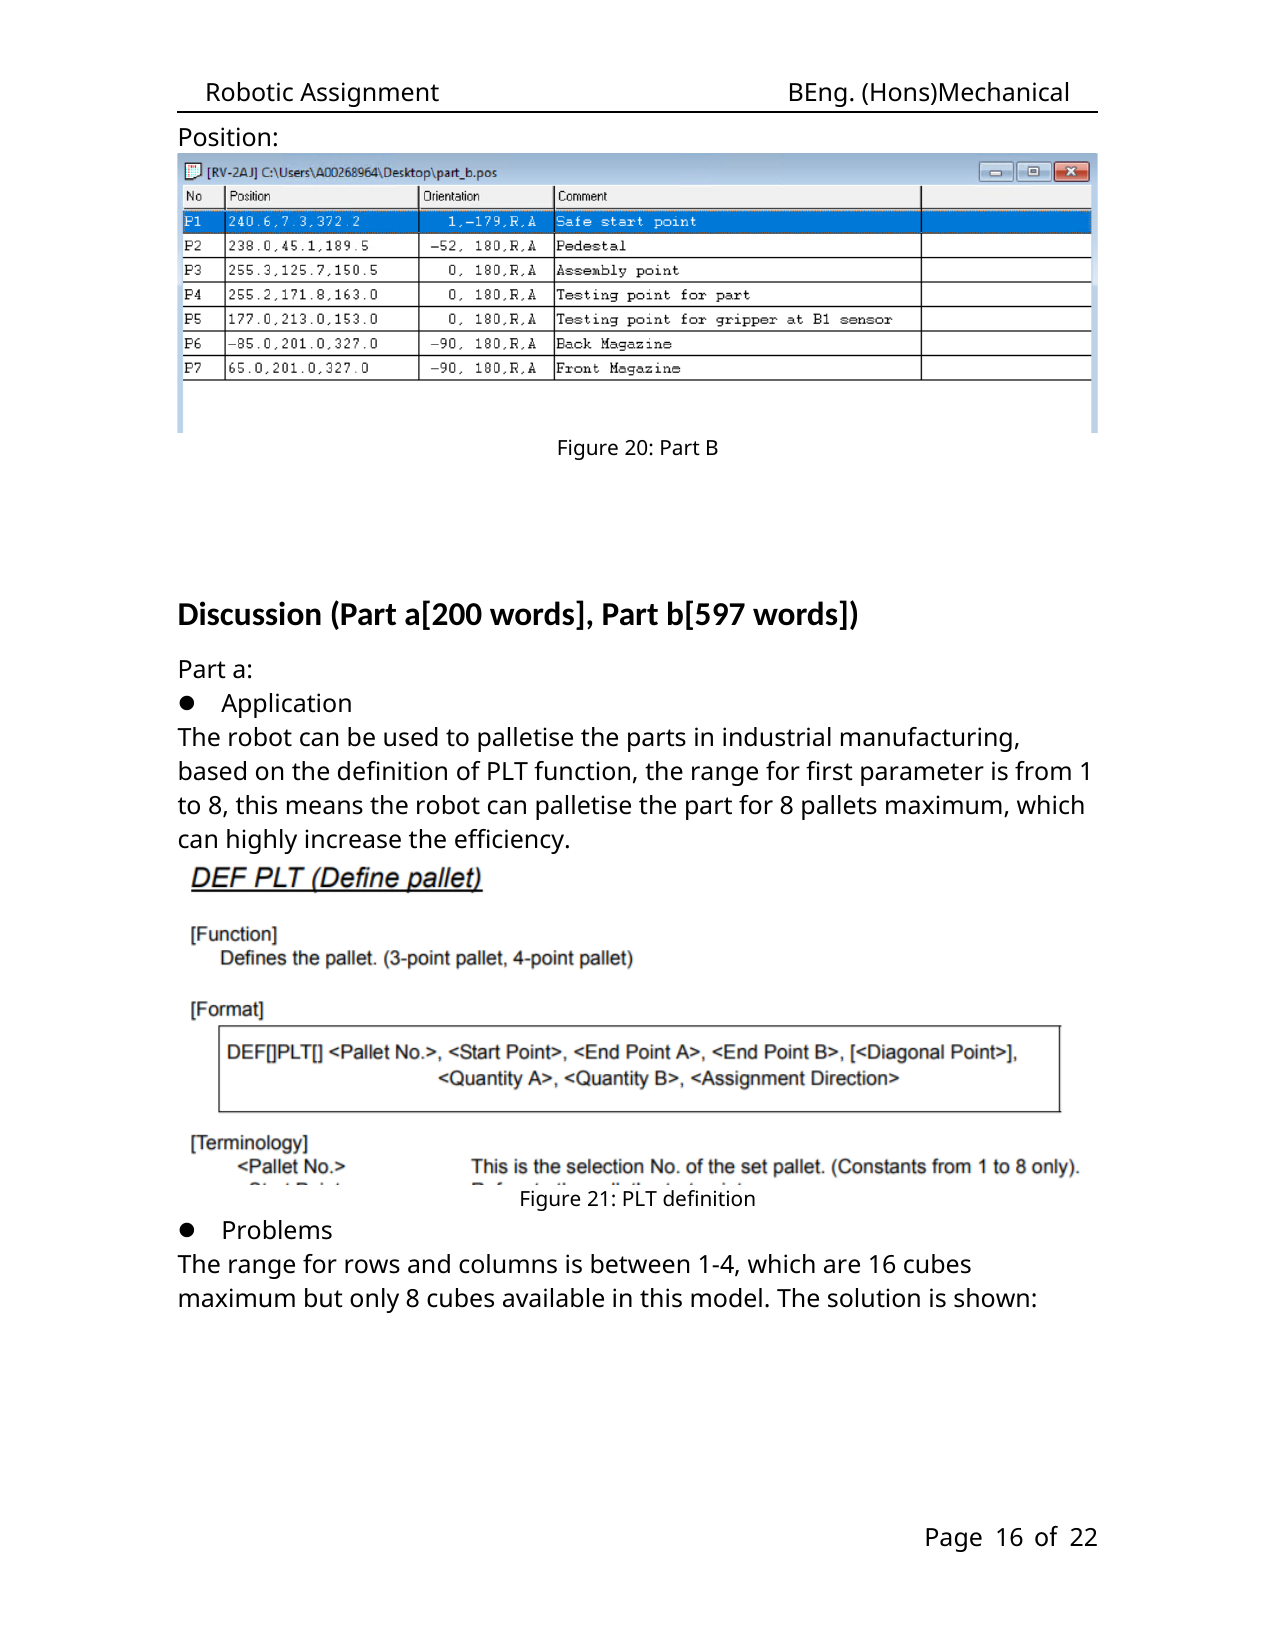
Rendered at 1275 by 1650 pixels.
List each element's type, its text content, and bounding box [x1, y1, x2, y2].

list Problems [177, 1213, 1098, 1247]
text Part a: [177, 652, 1098, 686]
text The range for rows and columns is between 1-4, which are 16 cubes maximum but only 8 cubes available in this model. The solution is shown: [177, 1247, 1098, 1315]
subtitle Discussion (Part a[200 words], Part b[597 words]) [177, 592, 1098, 633]
text Figure 21: PLT definition [177, 1185, 1098, 1213]
text The robot can be used to palletise the parts in industrial manufacturing, based on the definition of PLT function, the range for first parameter is from 1 to 8, this means the robot can palletise the part for 8 pallets maximum, which can highly increase the efficiency. [177, 720, 1098, 856]
picture [177, 153, 1098, 433]
list Application [177, 686, 1098, 720]
text Figure 20: Part B [177, 433, 1098, 461]
text Position: [177, 120, 1098, 153]
picture [177, 856, 1098, 1185]
